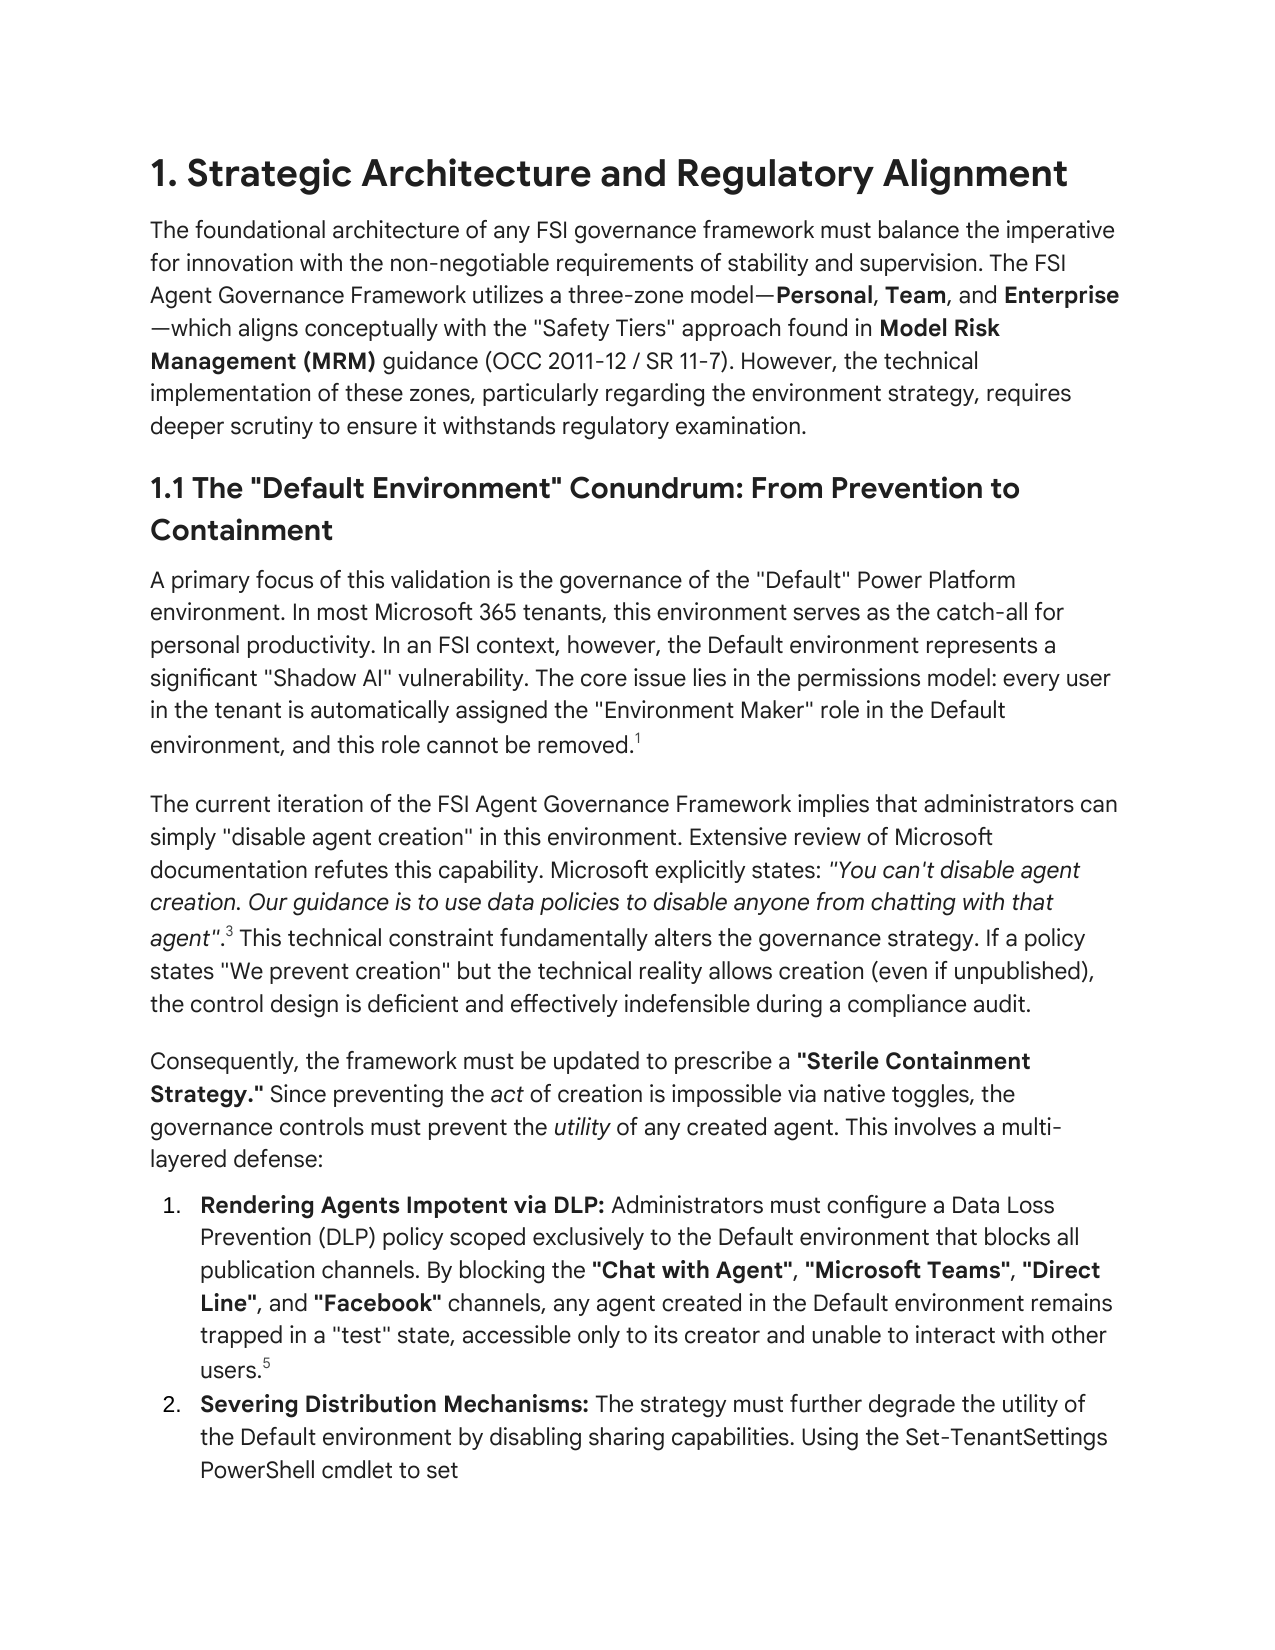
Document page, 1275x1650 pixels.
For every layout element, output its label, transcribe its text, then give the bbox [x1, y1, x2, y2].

text The foundational architecture of any FSI governance framework must balance the imperative for innovation with the non-negotiable requirements of stability and supervision. The FSI Agent Governance Framework utilizes a three-zone model—Personal, Team, and Enterprise—which aligns conceptually with the "Safety Tiers" approach found in Model Risk Management (MRM) guidance (OCC 2011-12 / SR 11-7). However, the technical implementation of these zones, particularly regarding the environment strategy, requires deeper scrutiny to ensure it withstands regulatory examination. [150, 216, 1125, 441]
text The current iteration of the FSI Agent Governance Framework implies that administrators can simply "disable agent creation" in this environment. Extensive review of Microsoft documentation refutes this capability. Microsoft explicitly states: "You can't disable agent creation. Our guidance is to use data policies to disable anyone from chatting with that agent".3 This technical constraint fundamentally alters the governance strategy. If a policy states "We prevent creation" but the technical reality allows creation (even if unpublished), the control design is deficient and effectively indefensible during a compliance audit. [150, 791, 1125, 1018]
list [162, 1391, 1125, 1485]
text A primary focus of this validation is the governance of the "Default" Power Platform environment. In most Microsoft 365 tenants, this environment serves as the catch-all for personal productivity. In an FSI context, however, the Default environment represents a significant "Shadow AI" vulnerability. The core issue lies in the permissions model: every user in the tenant is automatically assigned the "Environment Maker" role in the Default environment, and this role cannot be removed.1 [150, 566, 1125, 761]
subtitle 1.1 The "Default Environment" Conundrum: From Prevention to Containment [150, 470, 1125, 548]
subtitle 1. Strategic Architecture and Regulatory Alignment [150, 150, 1125, 197]
text Consequently, the framework must be updated to prescribe a "Sterile Containment Strategy." Since preventing the act of creation is impossible via native toggles, the governance controls must prevent the utility of any created agent. This involves a multi-layered defense: [150, 1047, 1125, 1174]
list Rendering Agents Impotent via DLP: Administrators must configure a Data Loss Prevention (DLP) policy scoped exclusively to the Default environment that blocks all publication channels. By blocking the "Chat with Agent", "Microsoft Teams", "Direct Line", and "Facebook" channels, any agent created in the Default environment remains trapped in a "test" state, accessible only to its creator and unable to interact with other users.5 [162, 1191, 1125, 1386]
